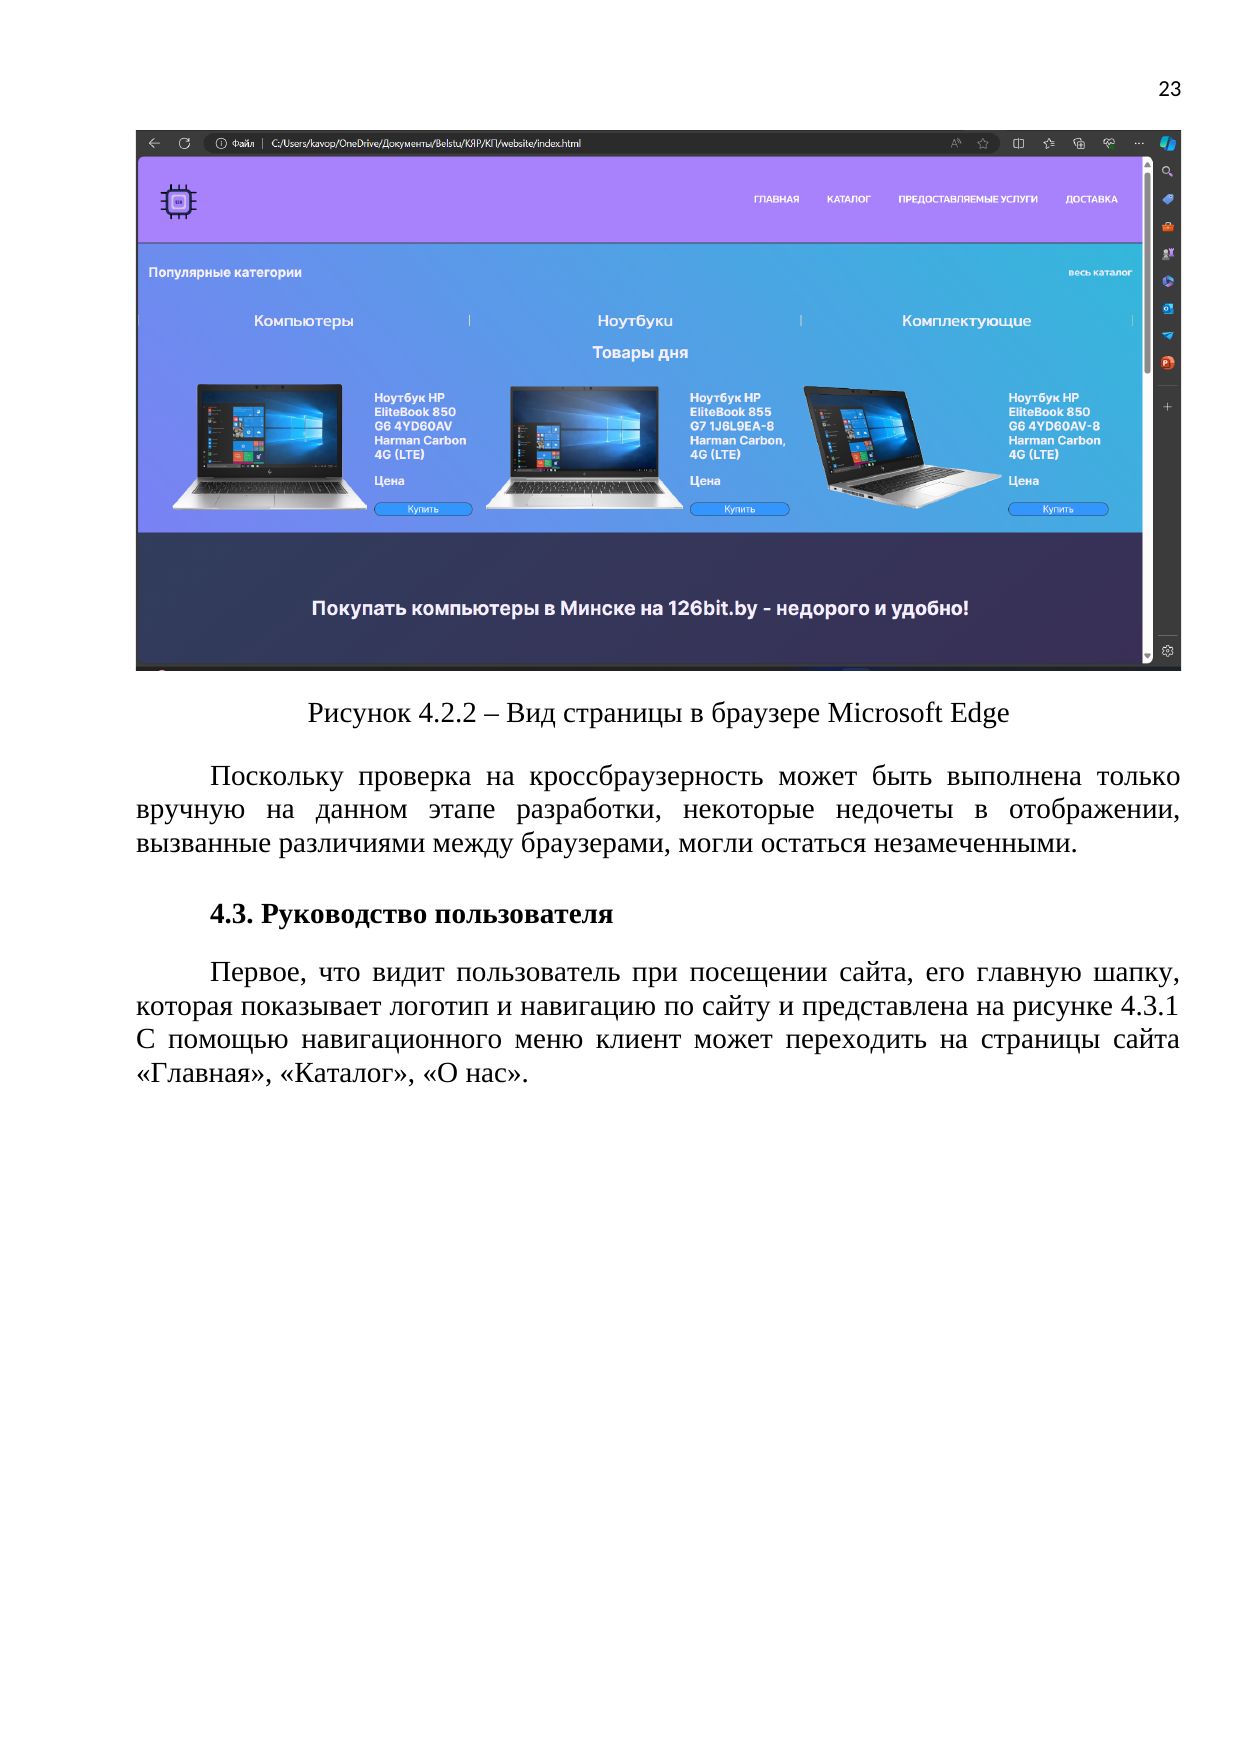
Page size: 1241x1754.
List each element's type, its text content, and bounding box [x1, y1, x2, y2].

text Рисунок 4.2.2 – Вид страницы в браузере Microsoft Edge [136, 695, 1181, 729]
text 4.3. Руководство пользователя [136, 896, 1181, 929]
text Первое, что видит пользователь при посещении сайта, его главную шапку, которая показывает логотип и навигацию по сайту и представлена на рисунке 4.3.1 С помощью навигационного меню клиент может переходить на страницы сайта «Главная», «Каталог», «О нас». [136, 954, 1181, 1089]
picture [135, 130, 1182, 671]
text Поскольку проверка на кроссбраузерность может быть выполнена только вручную на данном этапе разработки, некоторые недочеты в отображении, вызванные различиями между браузерами, могли остаться незамеченными. [136, 758, 1181, 858]
